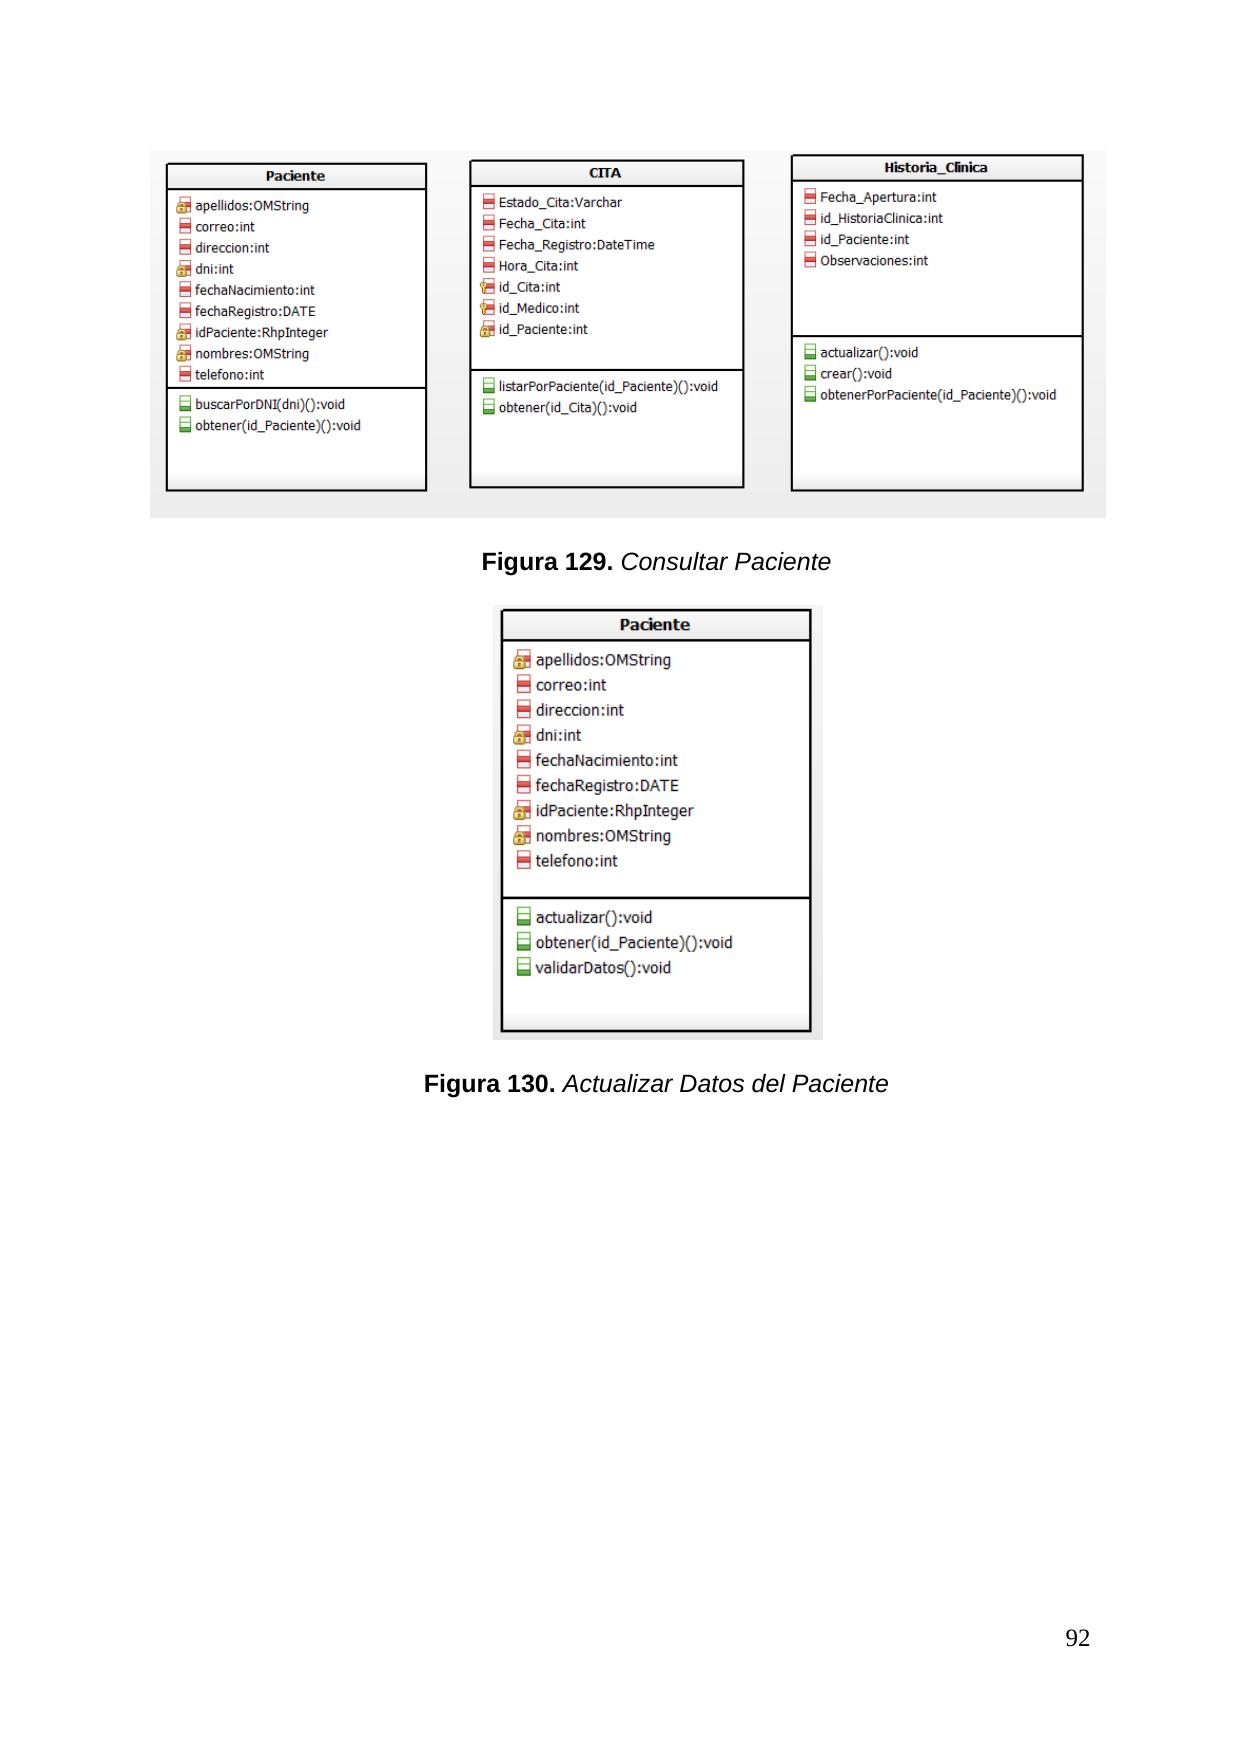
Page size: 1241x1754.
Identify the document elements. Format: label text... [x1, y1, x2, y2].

picture [150, 150, 1107, 518]
text Figura 130. Actualizar Datos del Paciente [150, 1068, 1090, 1097]
picture [492, 605, 823, 1040]
text Figura 129. Consultar Paciente [150, 547, 1090, 576]
